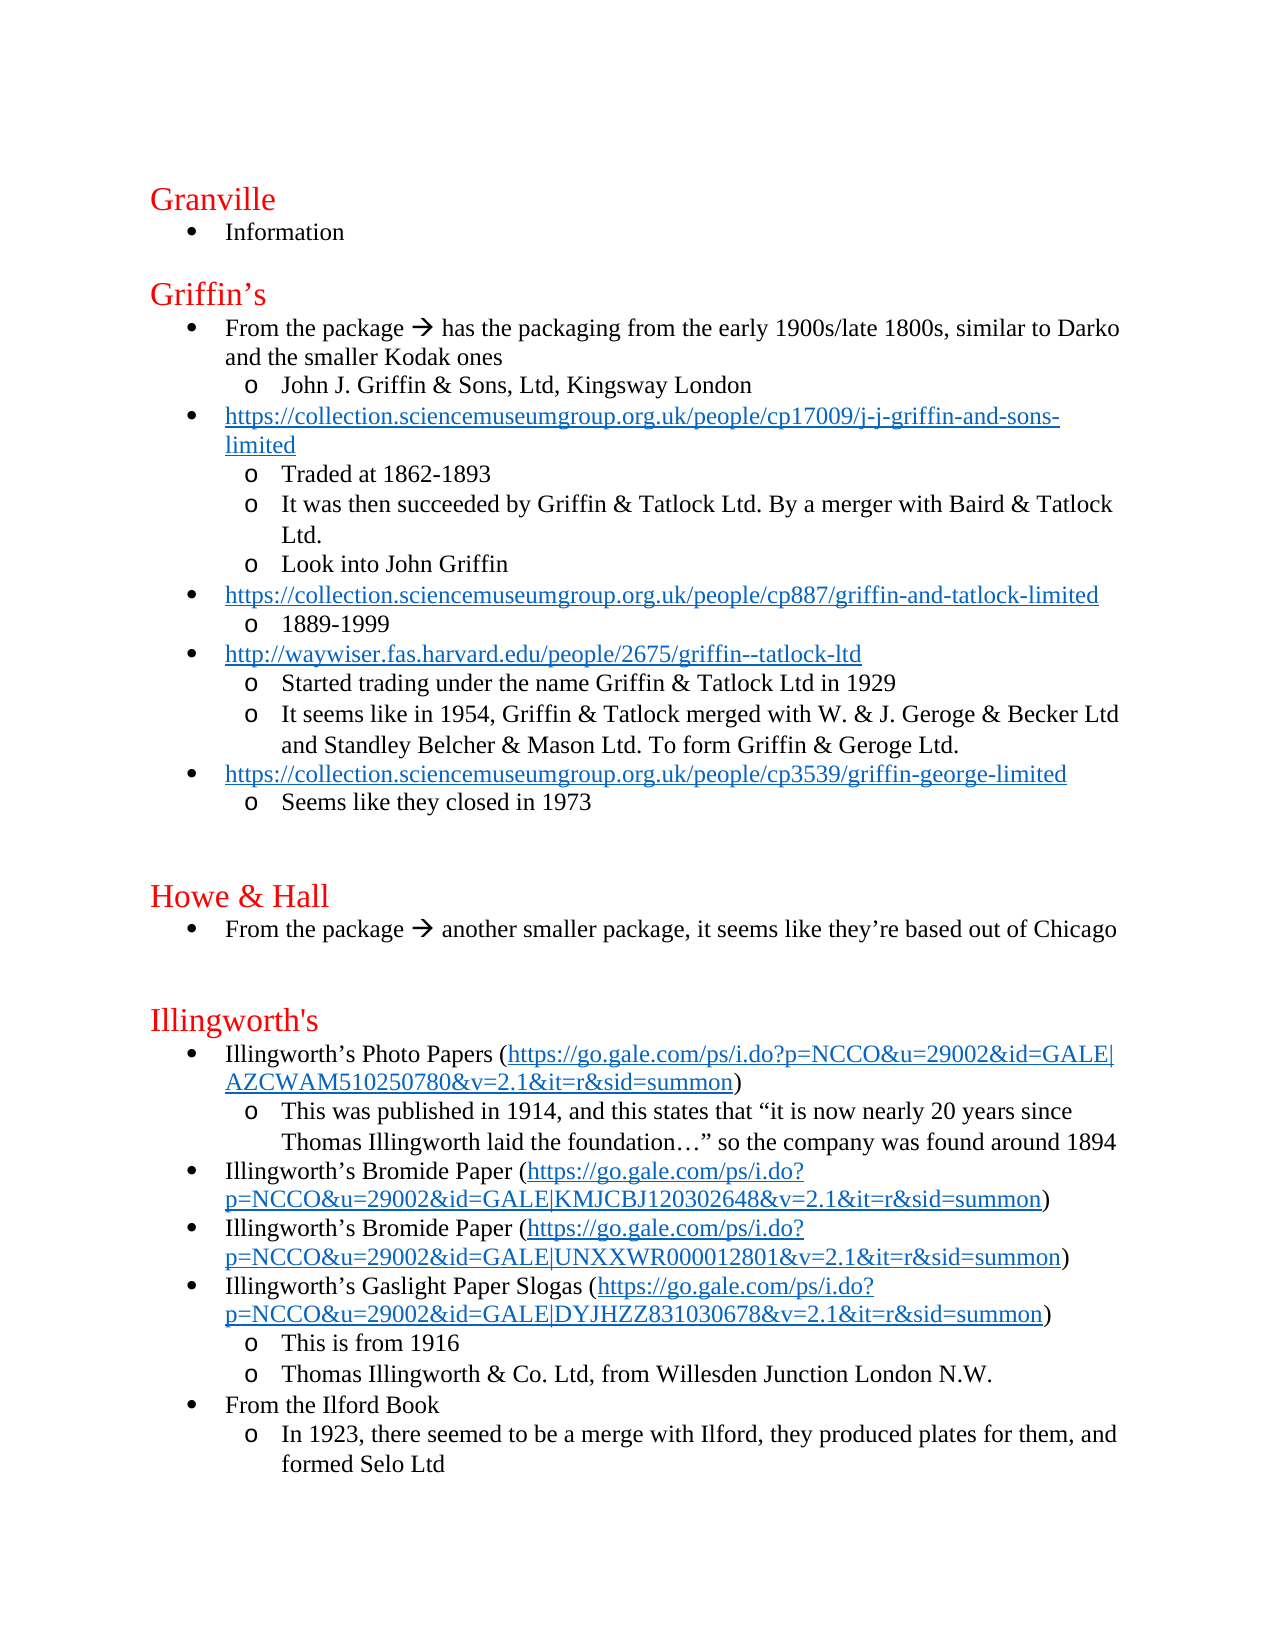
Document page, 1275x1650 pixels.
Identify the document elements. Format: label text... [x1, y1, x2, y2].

list https://collection.sciencemuseumgroup.org.uk/people/cp17009/j-j-griffin-and-sons-limited [187, 401, 1125, 459]
list This was published in 1914, and this states that “it is now nearly 20 years since Thomas Illingworth laid the foundation…” so the company was found around 1894 [244, 1096, 1125, 1156]
list Seems like they closed in 1973 [244, 787, 1125, 818]
list John J. Griffin & Sons, Ltd, Kingsway London [244, 370, 1125, 401]
text Griffin’s [150, 274, 1125, 313]
list This is from 1916 [244, 1328, 1125, 1359]
list http://waywiser.fas.harvard.edu/people/2675/griffin--tatlock-ltd [187, 639, 1125, 668]
list Started trading under the name Griffin & Tatlock Ltd in 1929 [244, 668, 1125, 699]
list Illingworth’s Bromide Paper (https://go.gale.com/ps/i.do?p=NCCO&u=29002&id=GALE|UNXXWR000012801&v=2.1&it=r&sid=summon) [187, 1213, 1125, 1271]
list https://collection.sciencemuseumgroup.org.uk/people/cp3539/griffin-george-limited [187, 759, 1125, 787]
text Howe & Hall [150, 876, 1125, 914]
list It seems like in 1954, Griffin & Tatlock merged with W. & J. Geroge & Becker Ltd and Standley Belcher & Mason Ltd. To form Griffin & Geroge Ltd. [244, 699, 1125, 759]
list From the package has the packaging from the early 1900s/late 1800s, similar to Darko and the smaller Kodak ones [187, 313, 1125, 370]
list Information [187, 217, 1125, 246]
list Illingworth’s Gaslight Paper Slogas (https://go.gale.com/ps/i.do?p=NCCO&u=29002&id=GALE|DYJHZZ831030678&v=2.1&it=r&sid=summon) [187, 1271, 1125, 1328]
list Illingworth’s Bromide Paper (https://go.gale.com/ps/i.do?p=NCCO&u=29002&id=GALE|KMJCBJ120302648&v=2.1&it=r&sid=summon) [187, 1156, 1125, 1213]
list https://collection.sciencemuseumgroup.org.uk/people/cp887/griffin-and-tatlock-limited [187, 580, 1125, 609]
list Illingworth’s Photo Papers (https://go.gale.com/ps/i.do?p=NCCO&u=29002&id=GALE|AZCWAM510250780&v=2.1&it=r&sid=summon) [187, 1039, 1125, 1096]
list Traded at 1862-1893 [244, 459, 1125, 489]
list 1889-1999 [244, 609, 1125, 639]
text Illingworth's [150, 1000, 1125, 1039]
list Thomas Illingworth & Co. Ltd, from Willesden Junction London N.W. [244, 1359, 1125, 1390]
list In 1923, there seemed to be a merge with Ilford, they produced plates for them, and formed Selo Ltd [244, 1419, 1125, 1478]
list From the package another smaller package, it seems like they’re based out of Chicago [187, 914, 1125, 943]
list Look into John Griffin [244, 549, 1125, 580]
list It was then succeeded by Griffin & Tatlock Ltd. By a merger with Baird & Tatlock Ltd. [244, 489, 1125, 549]
list From the Ilford Book [187, 1390, 1125, 1419]
text Granville [150, 179, 1125, 217]
